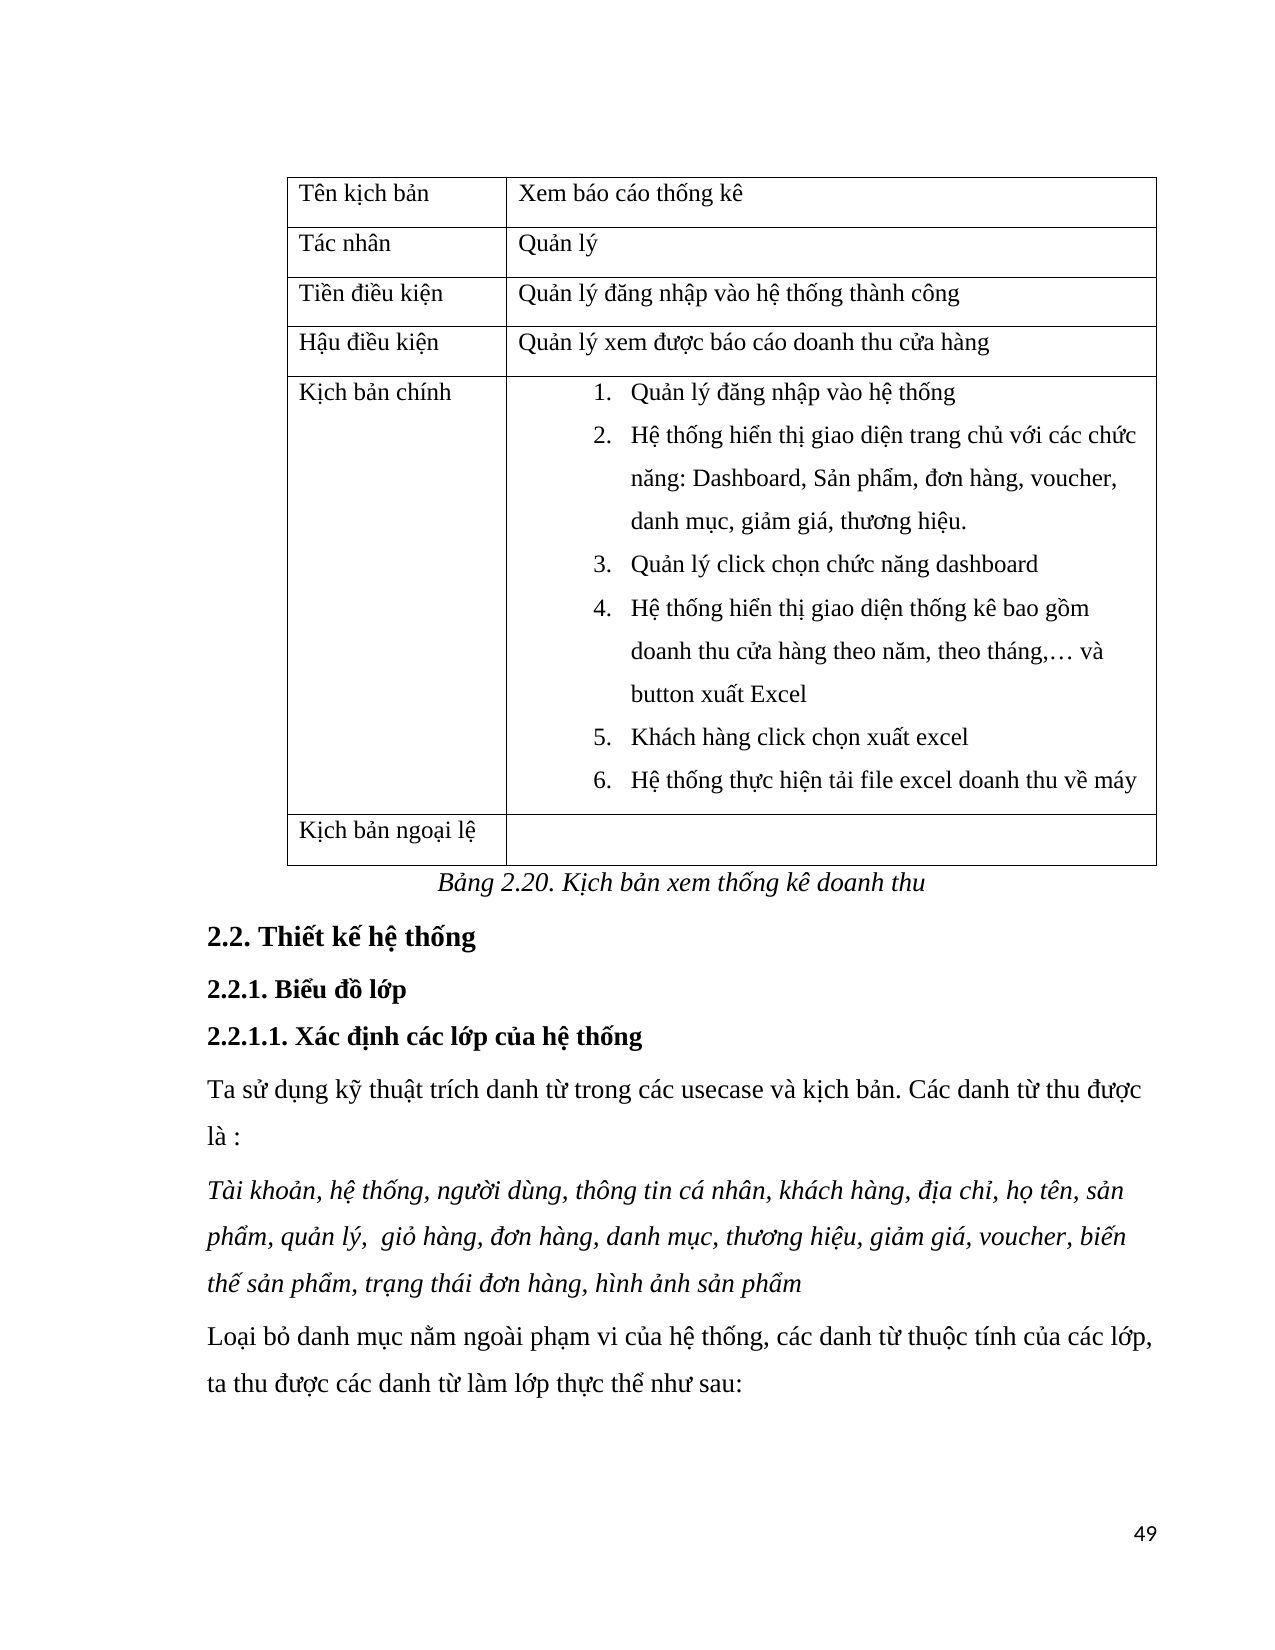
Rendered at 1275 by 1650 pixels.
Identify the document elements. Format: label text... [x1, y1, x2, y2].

table_header Xem báo cáo thống kê [507, 178, 1156, 227]
text Bảng 2.20. Kịch bản xem thống kê doanh thu [208, 866, 1154, 897]
text Ta sử dụng kỹ thuật trích danh từ trong các usecase và kịch bản. Các danh từ thu được là : [207, 1074, 1154, 1151]
table_cell Quản lý xem được báo cáo doanh thu cửa hàng [507, 327, 1156, 376]
table_cell Tác nhân [288, 228, 506, 277]
table_header Tên kịch bản [288, 178, 506, 227]
table_cell Kịch bản chính [288, 377, 506, 814]
table_cell Quản lý đăng nhập vào hệ thống thành công [507, 278, 1156, 326]
text Loại bỏ danh mục nằm ngoài phạm vi của hệ thống, các danh từ thuộc tính của các lớp, ta thu được các danh từ làm lớp thực thể như sau: [207, 1321, 1154, 1398]
table_cell Quản lý đăng nhập vào hệ thống Hệ thống hiển thị giao diện trang chủ với các chức năng: Dashboard, Sản phẩm, đơn hàng, voucher, danh mục, giảm giá, thương hiệu. Quản lý click chọn chức năng dashboard Hệ thống hiển thị giao diện thống kê bao gồm doanh thu cửa hàng theo năm, theo tháng,… và button xuất Excel Khách hàng click chọn xuất excel Hệ thống thực hiện tải file excel doanh thu về máy [507, 377, 1156, 814]
text 2.2.1.1. Xác định các lớp của hệ thống [207, 1020, 1154, 1051]
table_cell Tiền điều kiện [288, 278, 506, 326]
table_cell Kịch bản ngoại lệ [288, 815, 506, 864]
table_cell Quản lý [507, 228, 1156, 277]
text Tài khoản, hệ thống, người dùng, thông tin cá nhân, khách hàng, địa chỉ, họ tên, sản phẩm, quản lý, giỏ hàng, đơn hàng, danh mục, thương hiệu, giảm giá, voucher, biến thế sản phẩm, trạng thái đơn hàng, hình ảnh sản phẩm [207, 1174, 1154, 1298]
table_cell Hậu điều kiện [288, 327, 506, 376]
subtitle 2.2.1. Biểu đồ lớp [207, 973, 1157, 1005]
table_cell [507, 815, 1156, 864]
subtitle 2.2. Thiết kế hệ thống [207, 919, 1157, 953]
